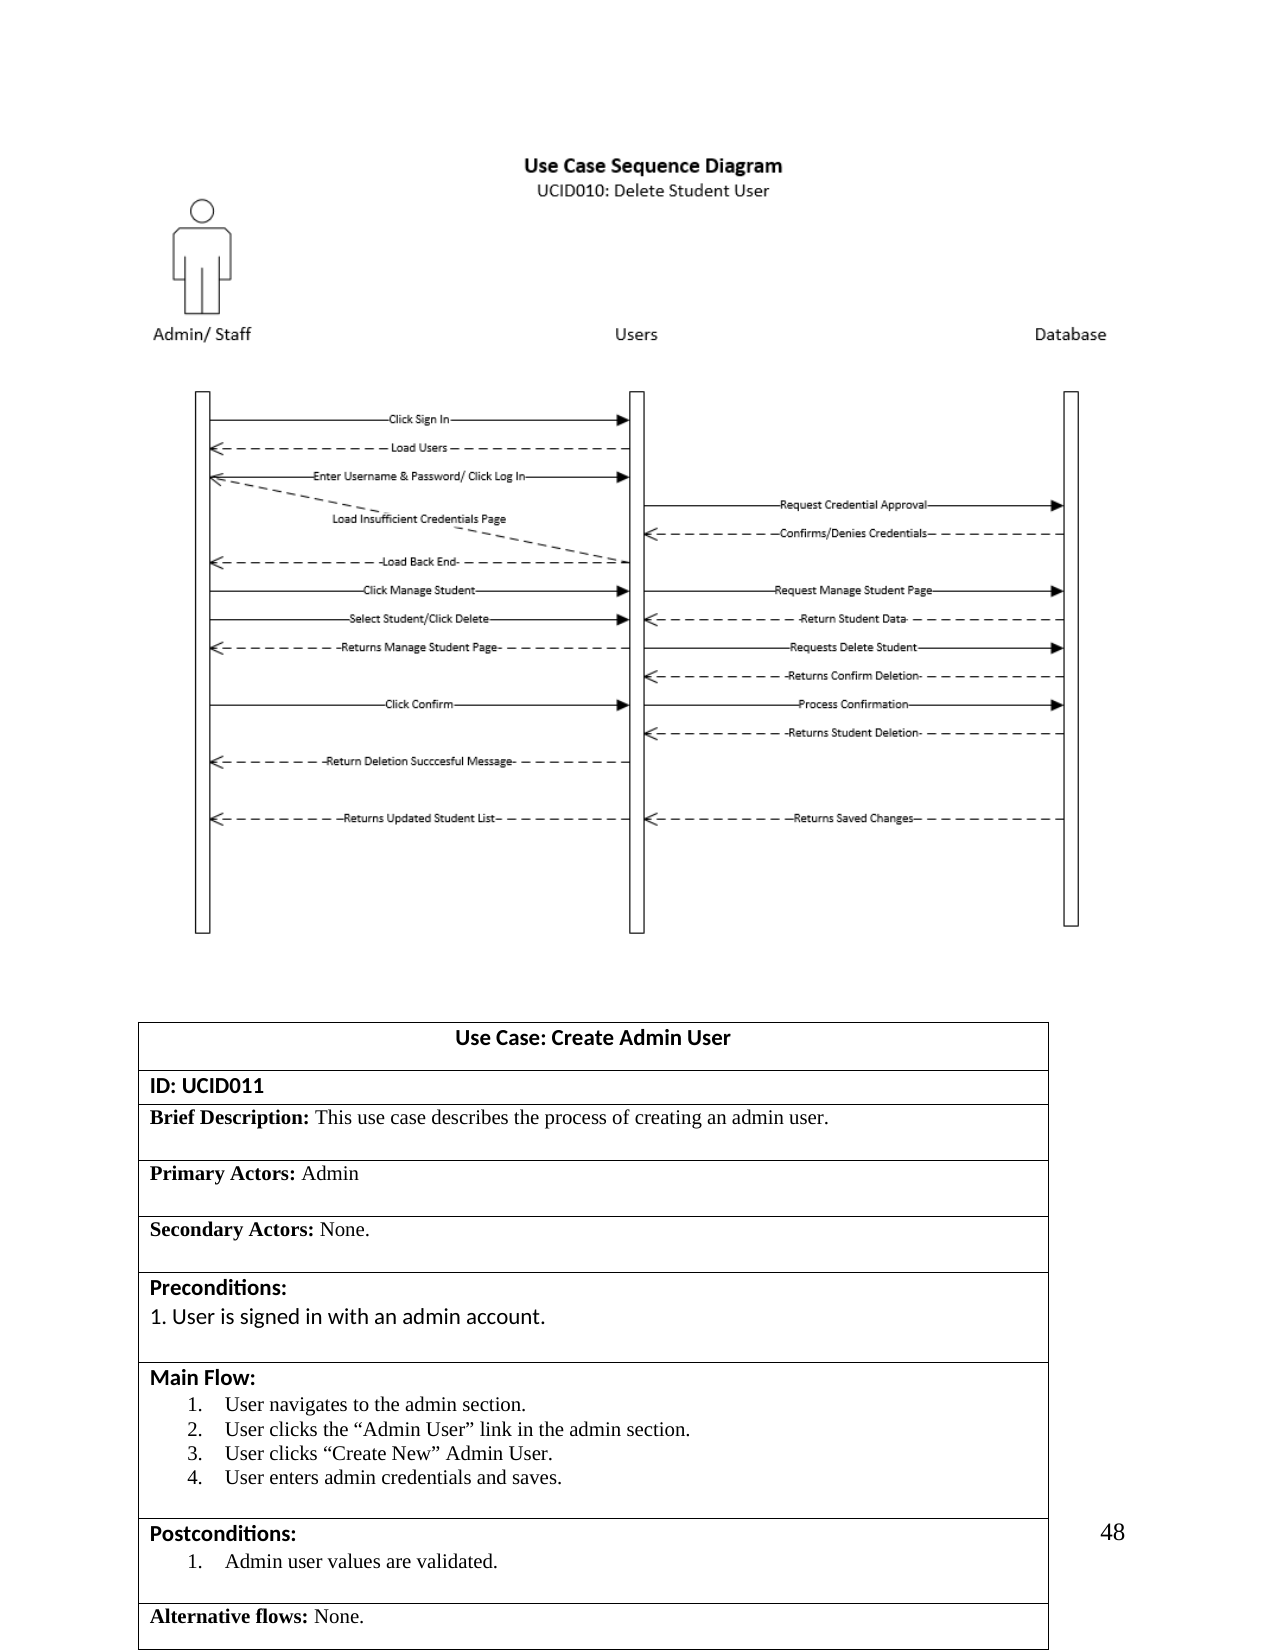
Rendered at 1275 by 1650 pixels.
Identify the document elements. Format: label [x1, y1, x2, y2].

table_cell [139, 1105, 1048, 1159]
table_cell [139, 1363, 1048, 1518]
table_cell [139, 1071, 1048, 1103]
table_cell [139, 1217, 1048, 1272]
picture [150, 150, 1110, 941]
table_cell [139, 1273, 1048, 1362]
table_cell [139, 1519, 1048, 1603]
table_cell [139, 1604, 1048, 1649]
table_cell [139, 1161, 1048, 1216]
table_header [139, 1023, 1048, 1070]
